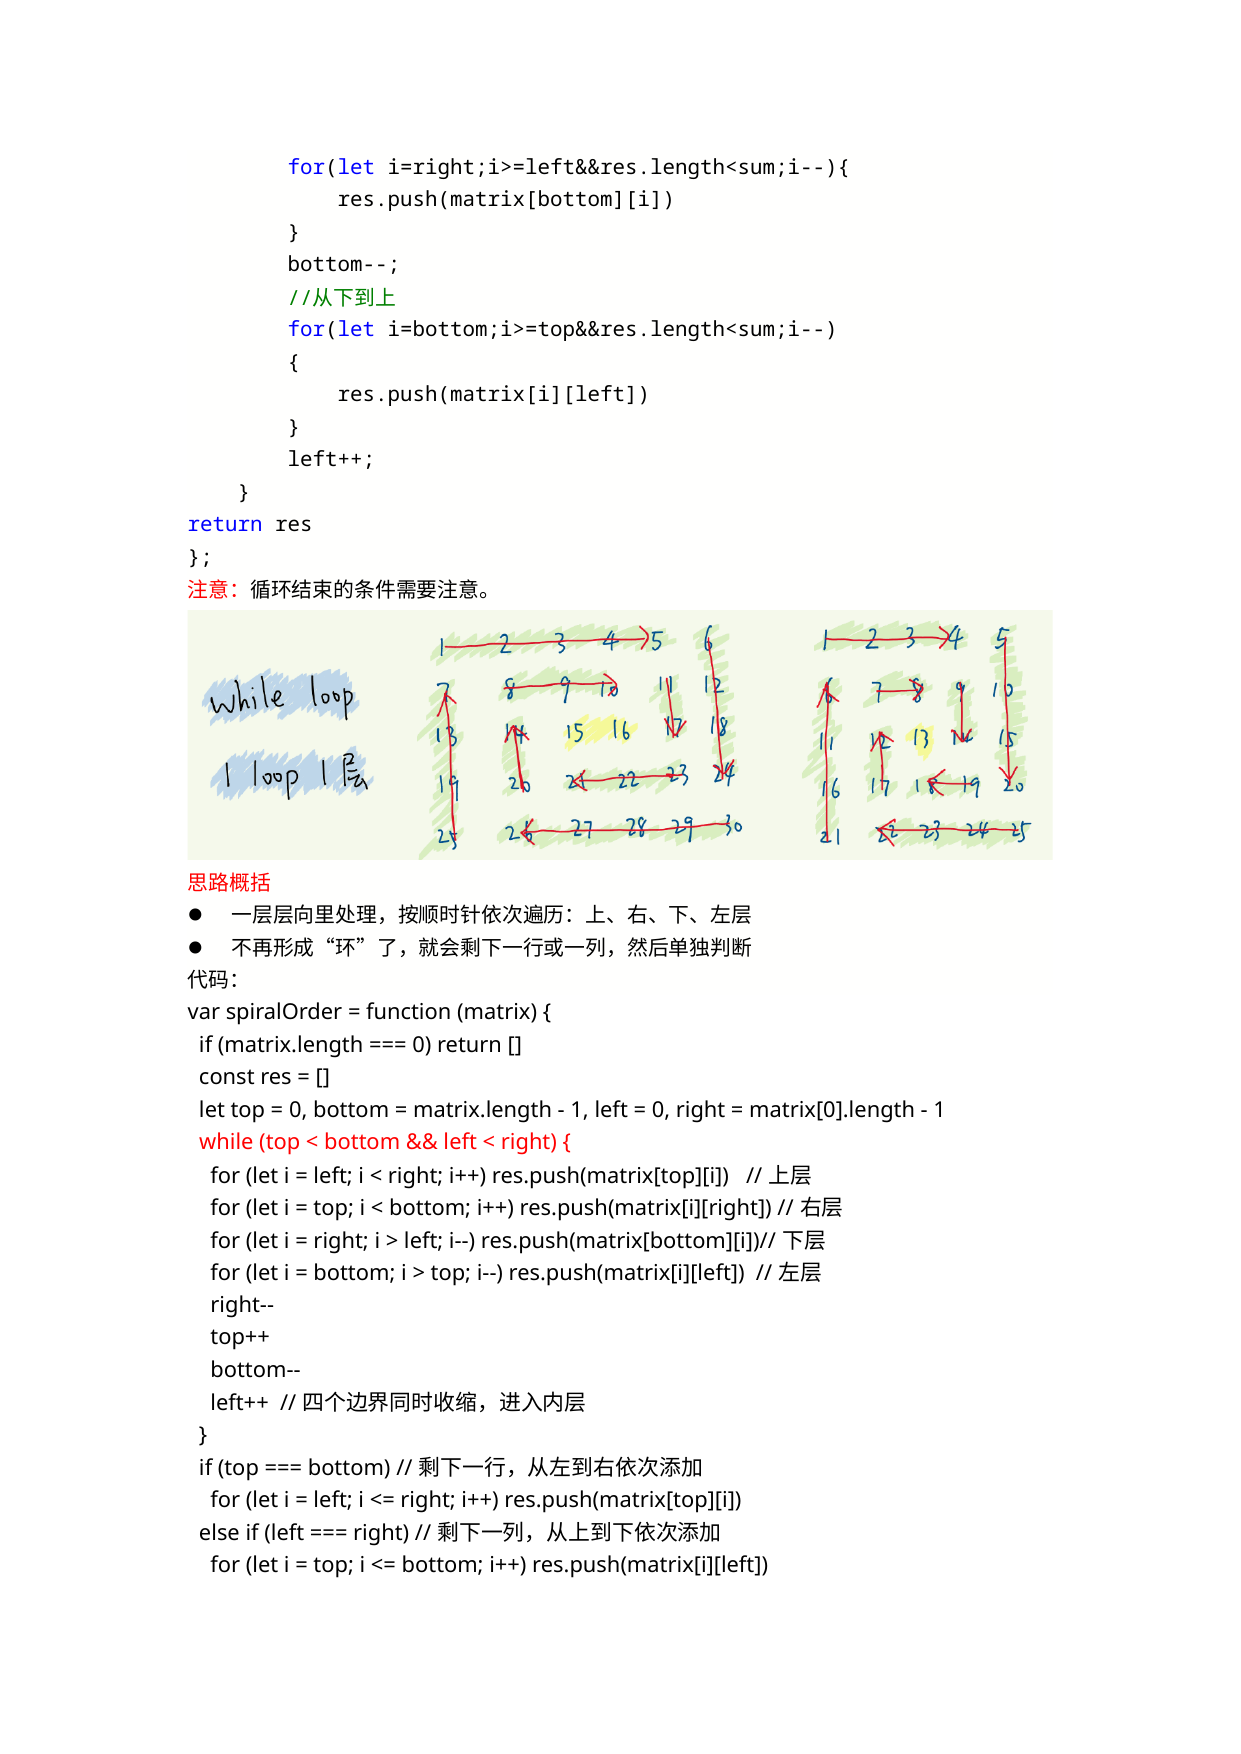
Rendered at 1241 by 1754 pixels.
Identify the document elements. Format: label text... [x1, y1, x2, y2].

text res.push(matrix[bottom][i]) [187, 182, 1053, 215]
picture [187, 610, 1053, 860]
text left++; [187, 442, 1053, 475]
text right-- [187, 1287, 1053, 1320]
text { [187, 345, 1053, 377]
text } [187, 410, 1053, 442]
text } [187, 215, 1053, 247]
text for (let i = left; i < right; i++) res.push(matrix[top][i]) // 上层 [187, 1157, 1053, 1190]
text var spiralOrder = function (matrix) { [187, 995, 1053, 1027]
text bottom-- [187, 1352, 1053, 1385]
text //从下到上 [187, 280, 1053, 312]
text } [187, 1417, 1053, 1450]
text const res = [] [187, 1060, 1053, 1092]
text while (top < bottom && left < right) { [187, 1125, 1053, 1157]
text }; [187, 540, 1053, 572]
text let top = 0, bottom = matrix.length - 1, left = 0, right = matrix[0].length - 1 [187, 1092, 1053, 1125]
text for (let i = top; i <= bottom; i++) res.push(matrix[i][left]) [187, 1547, 1053, 1580]
text 代码： [187, 962, 1053, 995]
text for (let i = bottom; i > top; i--) res.push(matrix[i][left]) // 左层 [187, 1255, 1053, 1287]
text for (let i = left; i <= right; i++) res.push(matrix[top][i]) [187, 1482, 1053, 1515]
text res.push(matrix[i][left]) [187, 377, 1053, 410]
text } [187, 475, 1053, 507]
list 不再形成“环”了，就会剩下一行或一列，然后单独判断 [187, 930, 1053, 962]
text top++ [187, 1320, 1053, 1352]
text return res [187, 507, 1053, 540]
list 一层层向里处理，按顺时针依次遍历：上、右、下、左层 [187, 897, 1053, 930]
text if (matrix.length === 0) return [] [187, 1027, 1053, 1060]
text 注意：循环结束的条件需要注意。 [187, 572, 1053, 605]
text for (let i = right; i > left; i--) res.push(matrix[bottom][i])// 下层 [187, 1222, 1053, 1255]
text for (let i = top; i < bottom; i++) res.push(matrix[i][right]) // 右层 [187, 1190, 1053, 1222]
text 思路概括 [187, 865, 1053, 897]
text for(let i=bottom;i>=top&&res.length<sum;i--) [187, 312, 1053, 345]
text for(let i=right;i>=left&&res.length<sum;i--){ [187, 150, 1053, 182]
text if (top === bottom) // 剩下一行，从左到右依次添加 [187, 1450, 1053, 1482]
text else if (left === right) // 剩下一列，从上到下依次添加 [187, 1515, 1053, 1547]
text left++ // 四个边界同时收缩，进入内层 [187, 1385, 1053, 1417]
text bottom--; [187, 247, 1053, 280]
